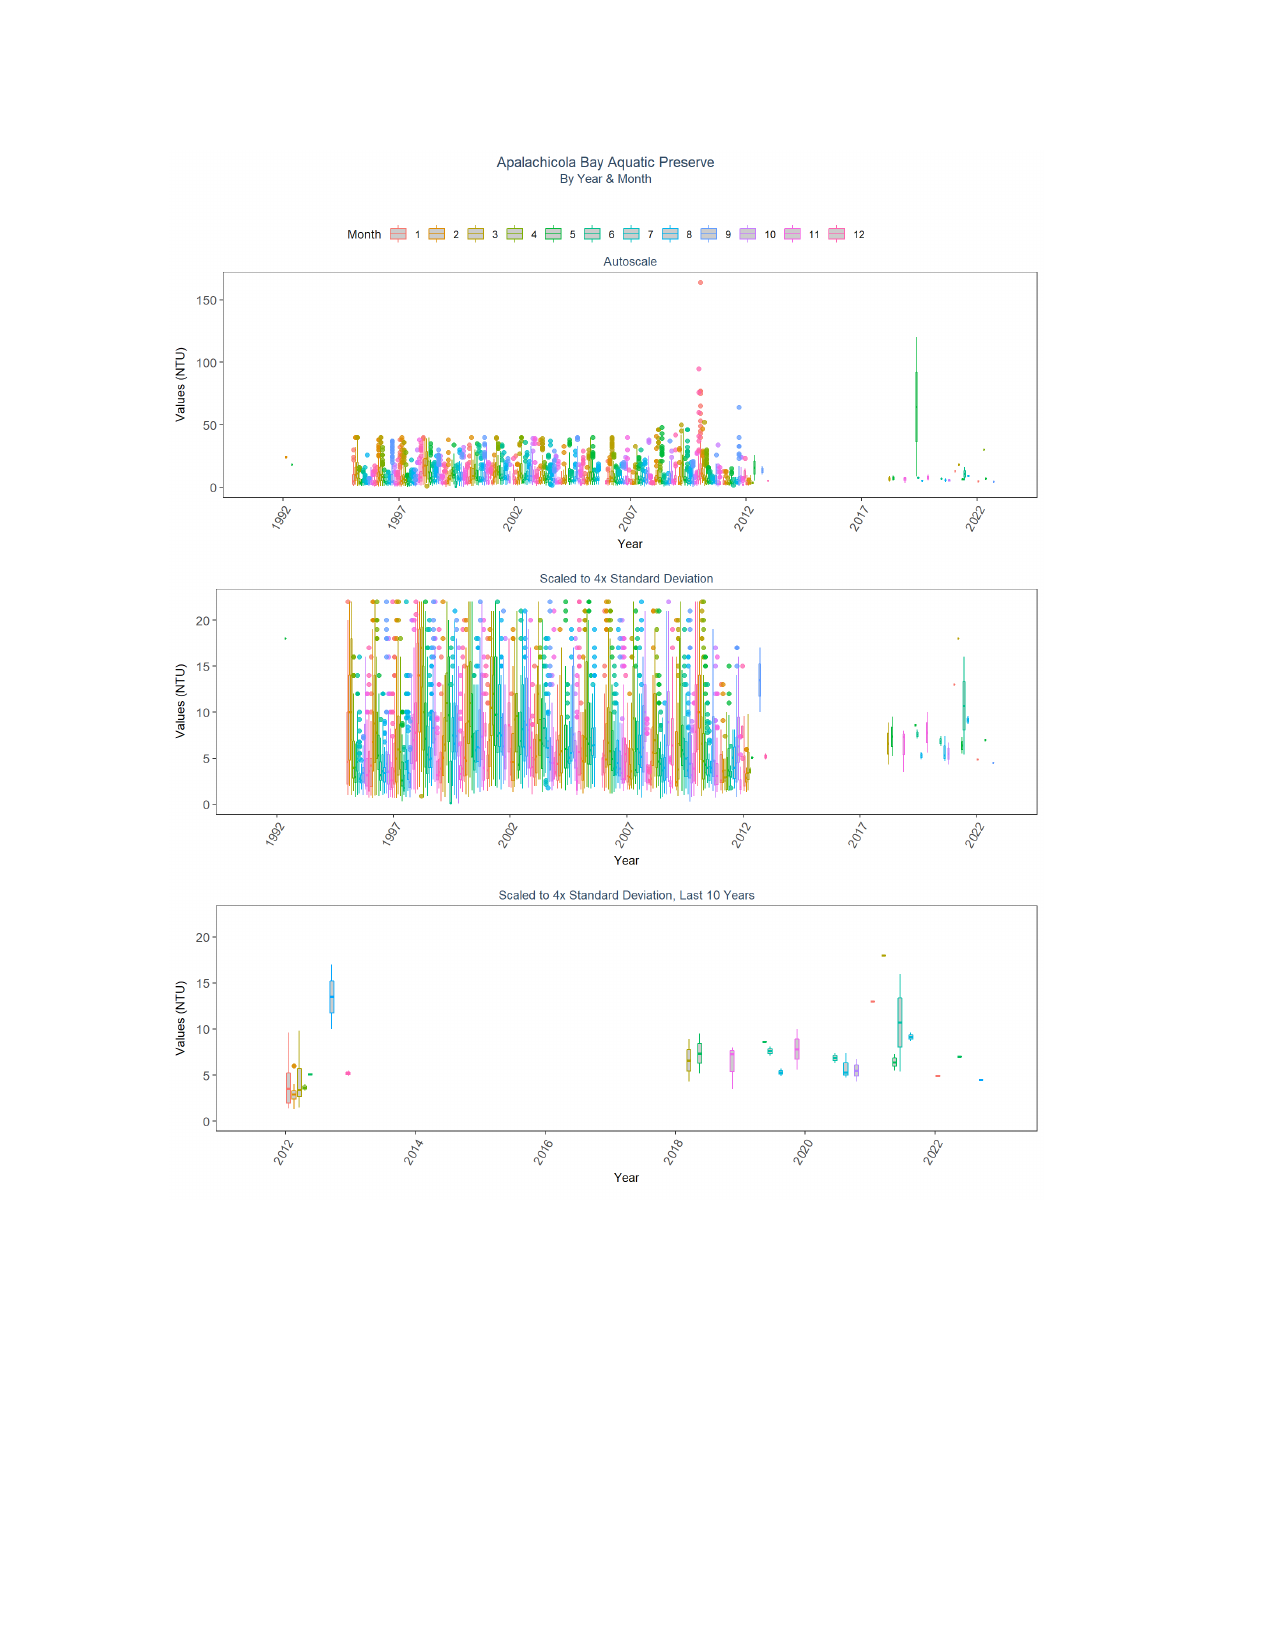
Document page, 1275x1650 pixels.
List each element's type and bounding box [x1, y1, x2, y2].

picture [168, 150, 1044, 1200]
